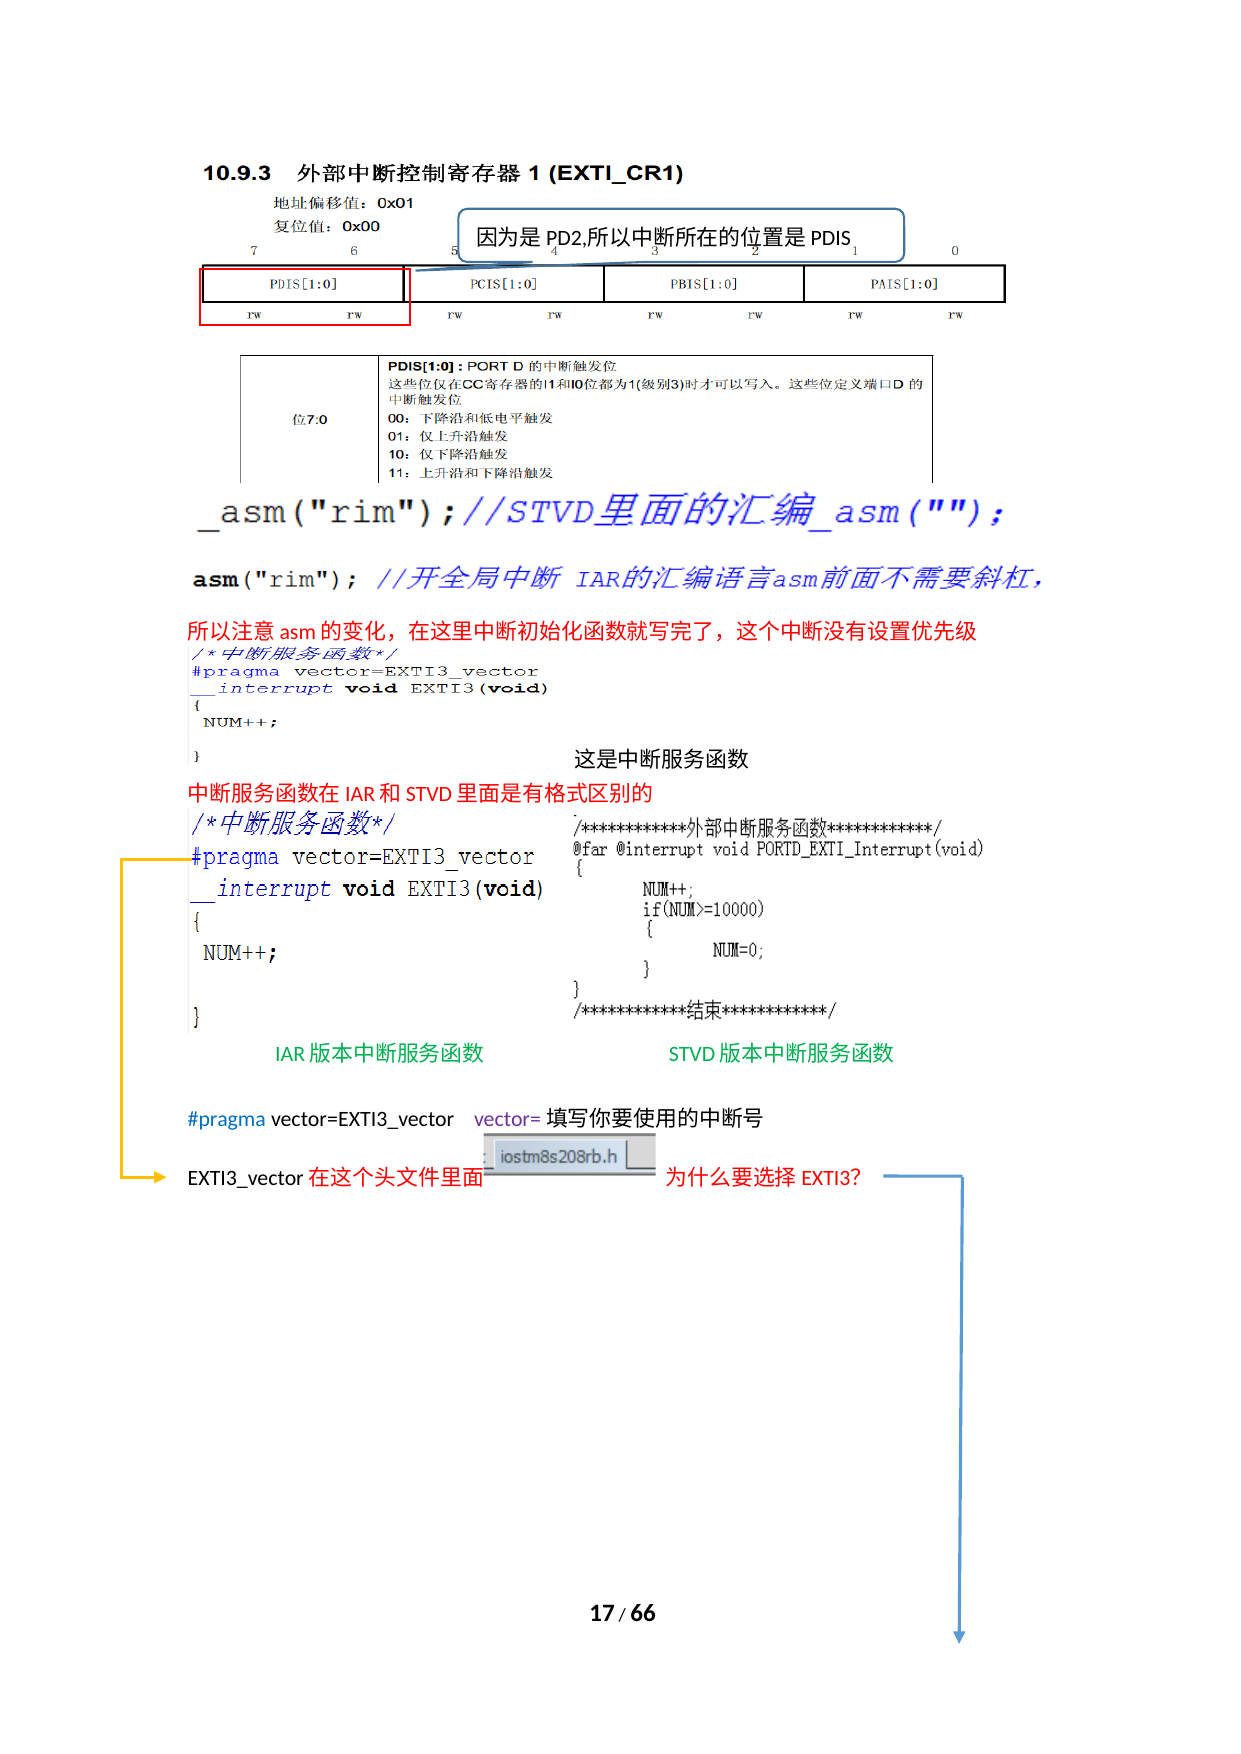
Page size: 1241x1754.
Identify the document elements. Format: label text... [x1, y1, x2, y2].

picture [483, 1133, 656, 1179]
text 所以注意asm的变化，在这里中断初始化函数就写完了，这个中断没有设置优先级 [187, 613, 1053, 646]
picture [187, 808, 569, 1034]
picture [187, 561, 1053, 601]
picture [187, 646, 574, 765]
text IAR版本中断服务函数 STVD版本中断服务函数 [187, 1036, 1053, 1068]
picture [573, 815, 1025, 1034]
text 中断服务函数在IAR和STVD里面是有格式区别的 [187, 776, 1053, 808]
picture [187, 487, 1027, 545]
text EXTI3_vector 在这个头文件里面 为什么要选择EXTI3？ [187, 1133, 1053, 1198]
text #pragma vector=EXTI3_vector vector= 填写你要使用的中断号 [187, 1101, 1053, 1133]
picture [187, 159, 1011, 483]
